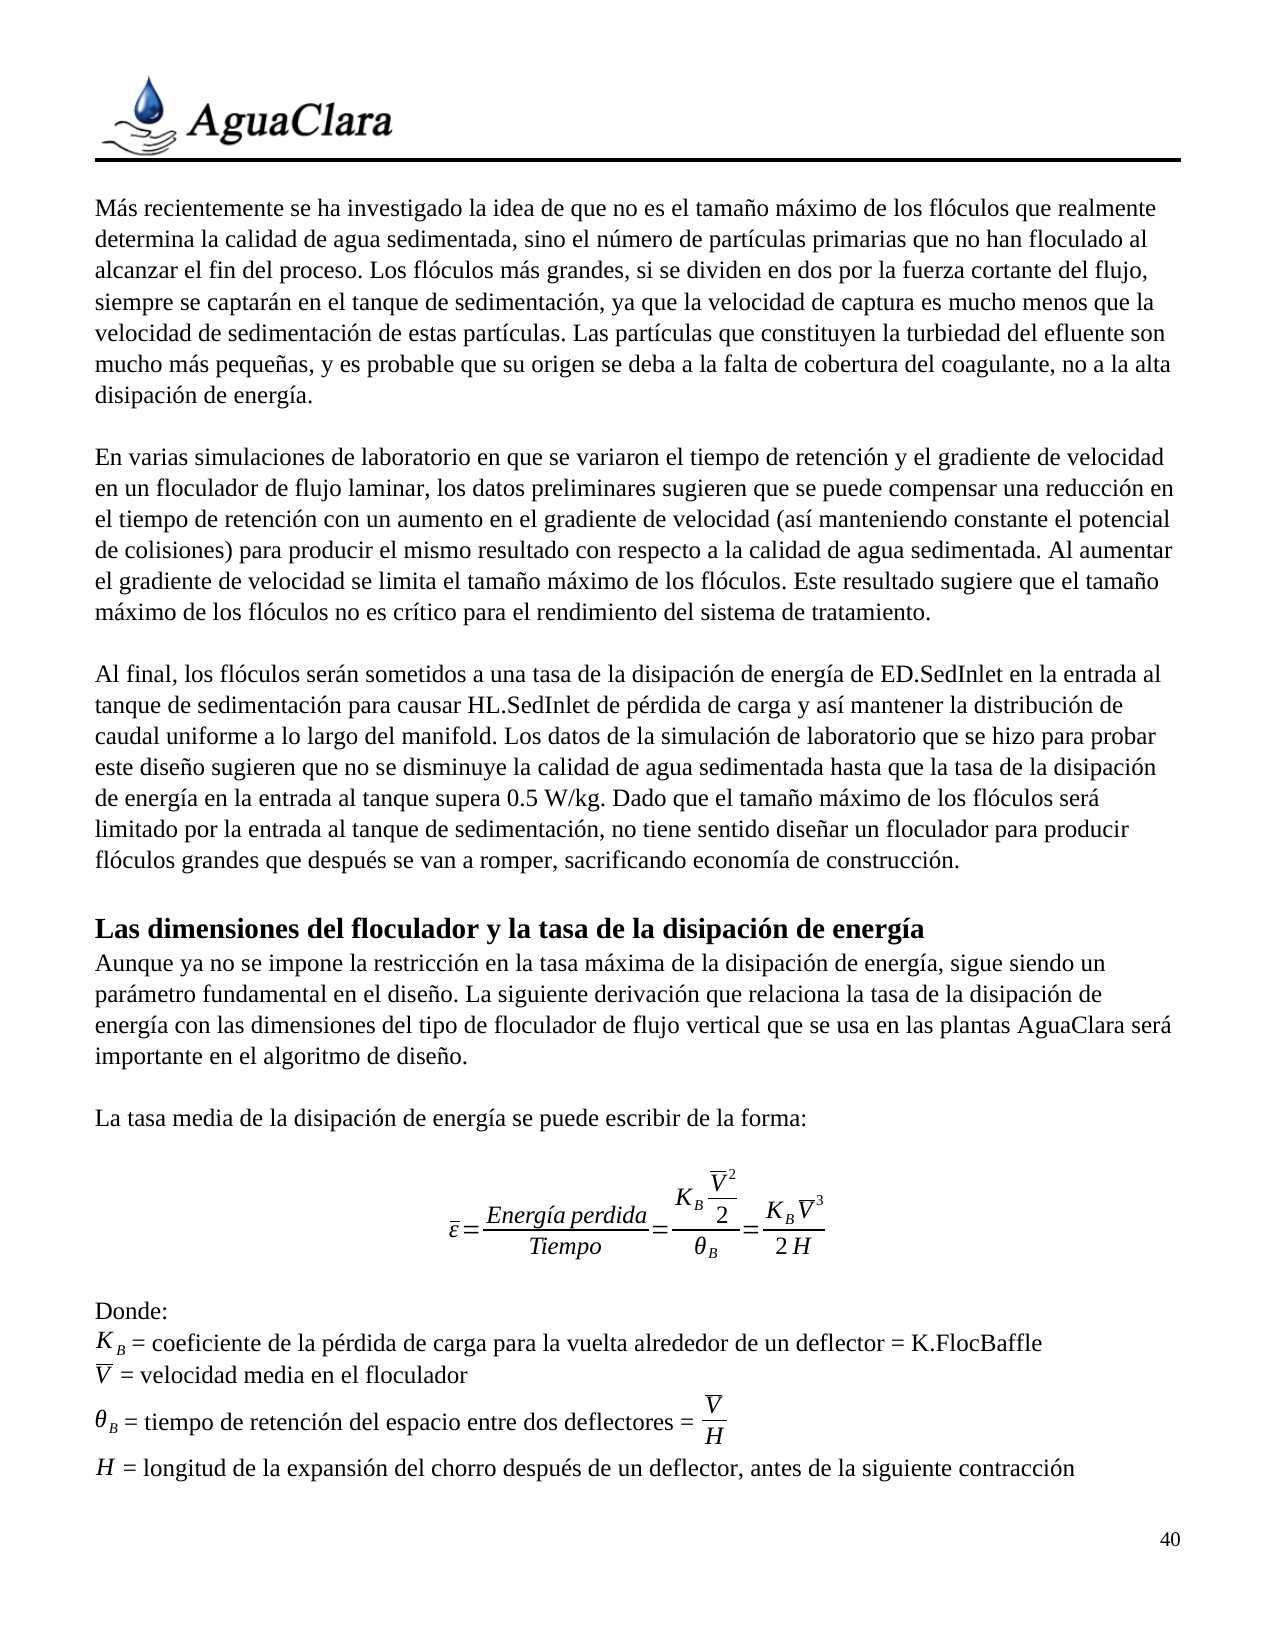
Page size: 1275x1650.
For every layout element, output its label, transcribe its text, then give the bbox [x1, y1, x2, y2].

text Al final, los flóculos serán sometidos a una tasa de la disipación de energía de ED.SedInlet en la entrada al tanque de sedimentación para causar HL.SedInlet de pérdida de carga y así mantener la distribución de caudal uniforme a lo largo del manifold. Los datos de la simulación de laboratorio que se hizo para probar este diseño sugieren que no se disminuye la calidad de agua sedimentada hasta que la tasa de la disipación de energía en la entrada al tanque supera 0.5 W/kg. Dado que el tamaño máximo de los flóculos será limitado por la entrada al tanque de sedimentación, no tiene sentido diseñar un floculador para producir flóculos grandes que después se van a romper, sacrificando economía de construcción. [94, 659, 1181, 874]
text Aunque ya no se impone la restricción en la tasa máxima de la disipación de energía, sigue siendo un parámetro fundamental en el diseño. La siguiente derivación que relaciona la tasa de la disipación de energía con las dimensiones del tipo de floculador de flujo vertical que se usa en las plantas AguaClara será importante en el algoritmo de diseño. [94, 948, 1181, 1070]
text Donde: [94, 1296, 1181, 1325]
text En varias simulaciones de laboratorio en que se variaron el tiempo de retención y el gradiente de velocidad en un floculador de flujo laminar, los datos preliminares sugieren que se puede compensar una reducción en el tiempo de retención con un aumento en el gradiente de velocidad (así manteniendo constante el potencial de colisiones) para producir el mismo resultado con respecto a la calidad de agua sedimentada. Al aumentar el gradiente de velocidad se limita el tamaño máximo de los flóculos. Este resultado sugiere que el tamaño máximo de los flóculos no es crítico para el rendimiento del sistema de tratamiento. [94, 442, 1181, 626]
subtitle Las dimensiones del floculador y la tasa de la disipación de energía [94, 912, 1181, 945]
text La tasa media de la disipación de energía se puede escribir de la forma: [94, 1103, 1181, 1132]
text = velocidad media en el floculador [94, 1361, 1181, 1389]
text = tiempo de retención del espacio entre dos deflectores = [94, 1392, 1181, 1451]
text Más recientemente se ha investigado la idea de que no es el tamaño máximo de los flóculos que realmente determina la calidad de agua sedimentada, sino el número de partículas primarias que no han floculado al alcanzar el fin del proceso. Los flóculos más grandes, si se dividen en dos por la fuerza cortante del flujo, siempre se captarán en el tanque de sedimentación, ya que la velocidad de captura es mucho menos que la velocidad de sedimentación de estas partículas. Las partículas que constituyen la turbiedad del efluente son mucho más pequeñas, y es probable que su origen se deba a la falta de cobertura del coagulante, no a la alta disipación de energía. [94, 193, 1181, 408]
picture [94, 75, 412, 158]
text = longitud de la expansión del chorro después de un deflector, antes de la siguiente contracción [94, 1453, 1181, 1482]
text = coeficiente de la pérdida de carga para la vuelta alrededor de un deflector = K.FlocBaffle [94, 1327, 1181, 1358]
